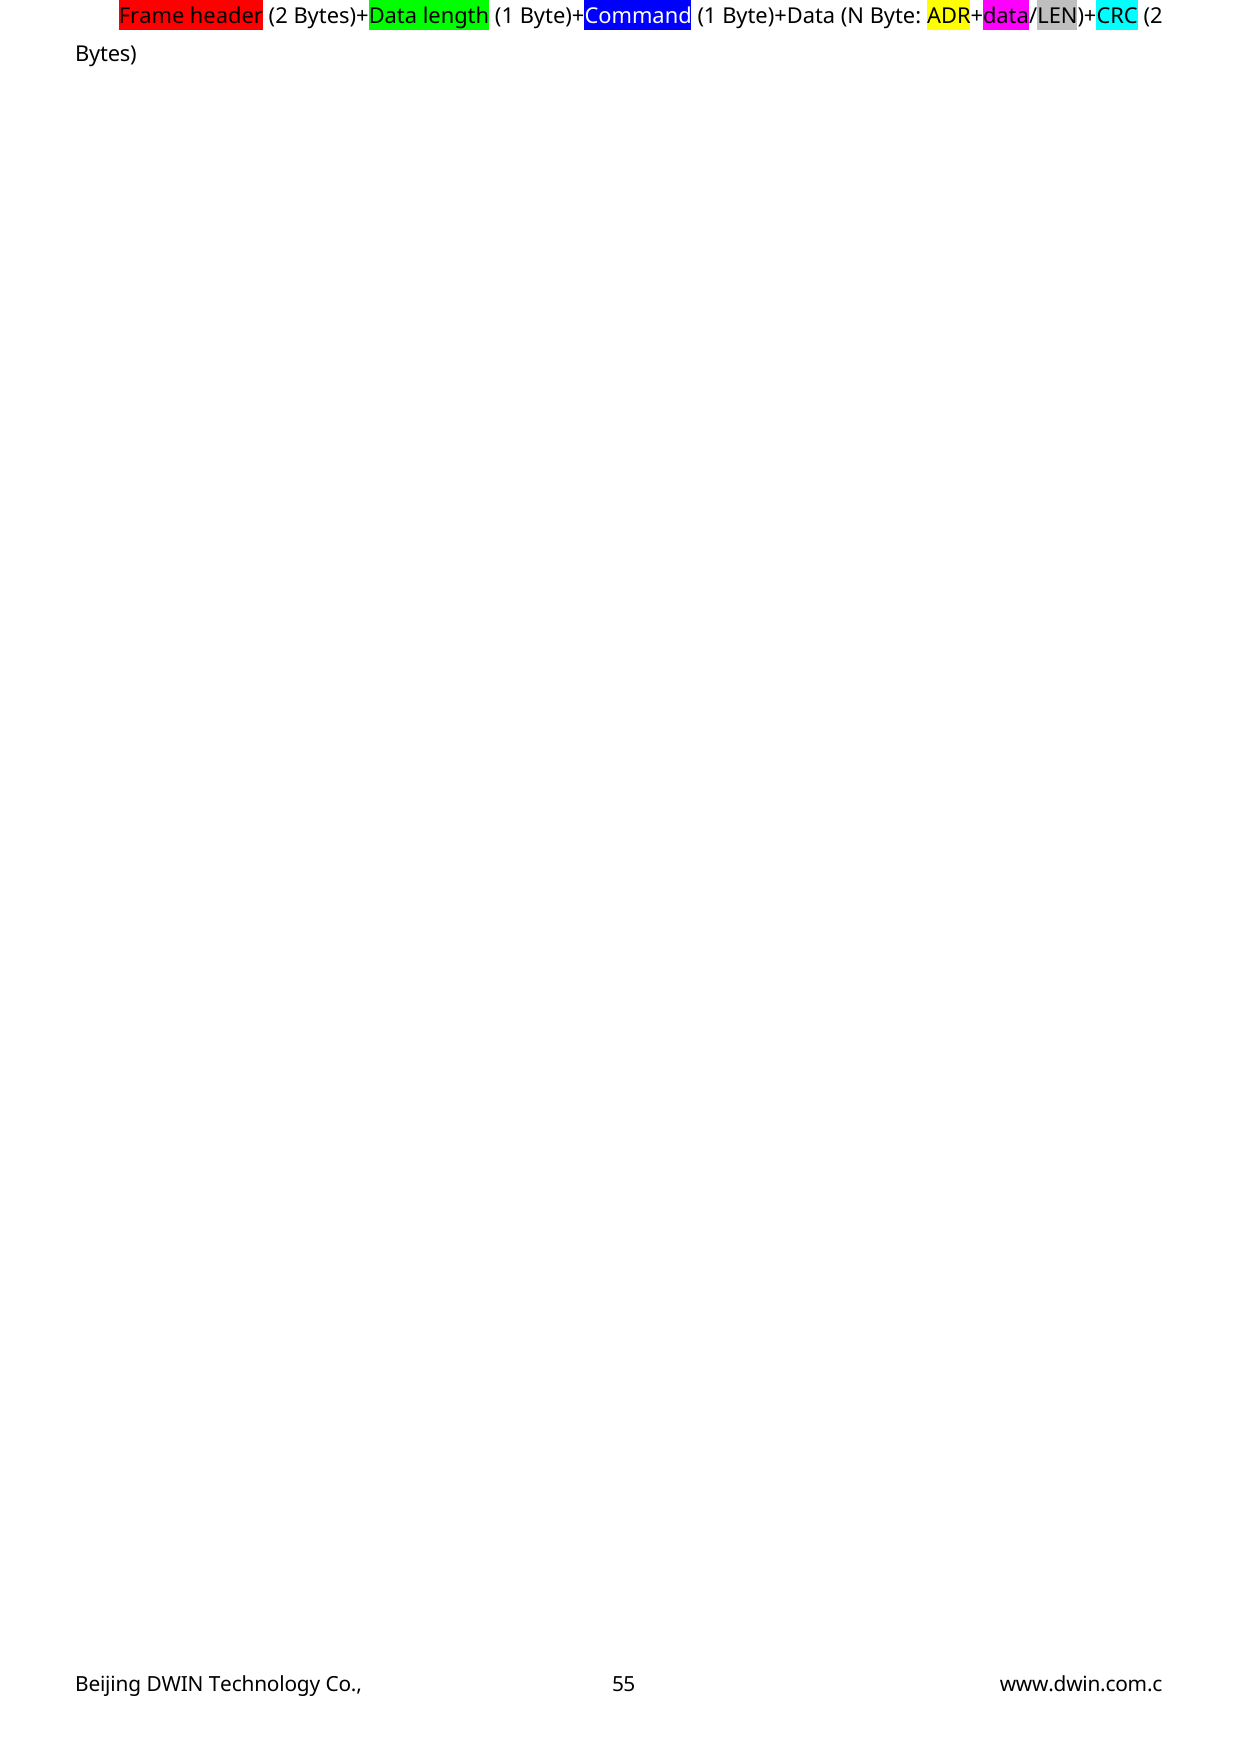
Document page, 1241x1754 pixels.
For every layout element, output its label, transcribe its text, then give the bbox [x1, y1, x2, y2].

text Frame header (2 Bytes)+Data length (1 Byte)+Command (1 Byte)+Data (N Byte: ADR+data/LEN)+CRC (2 Bytes) [75, 0, 1181, 68]
